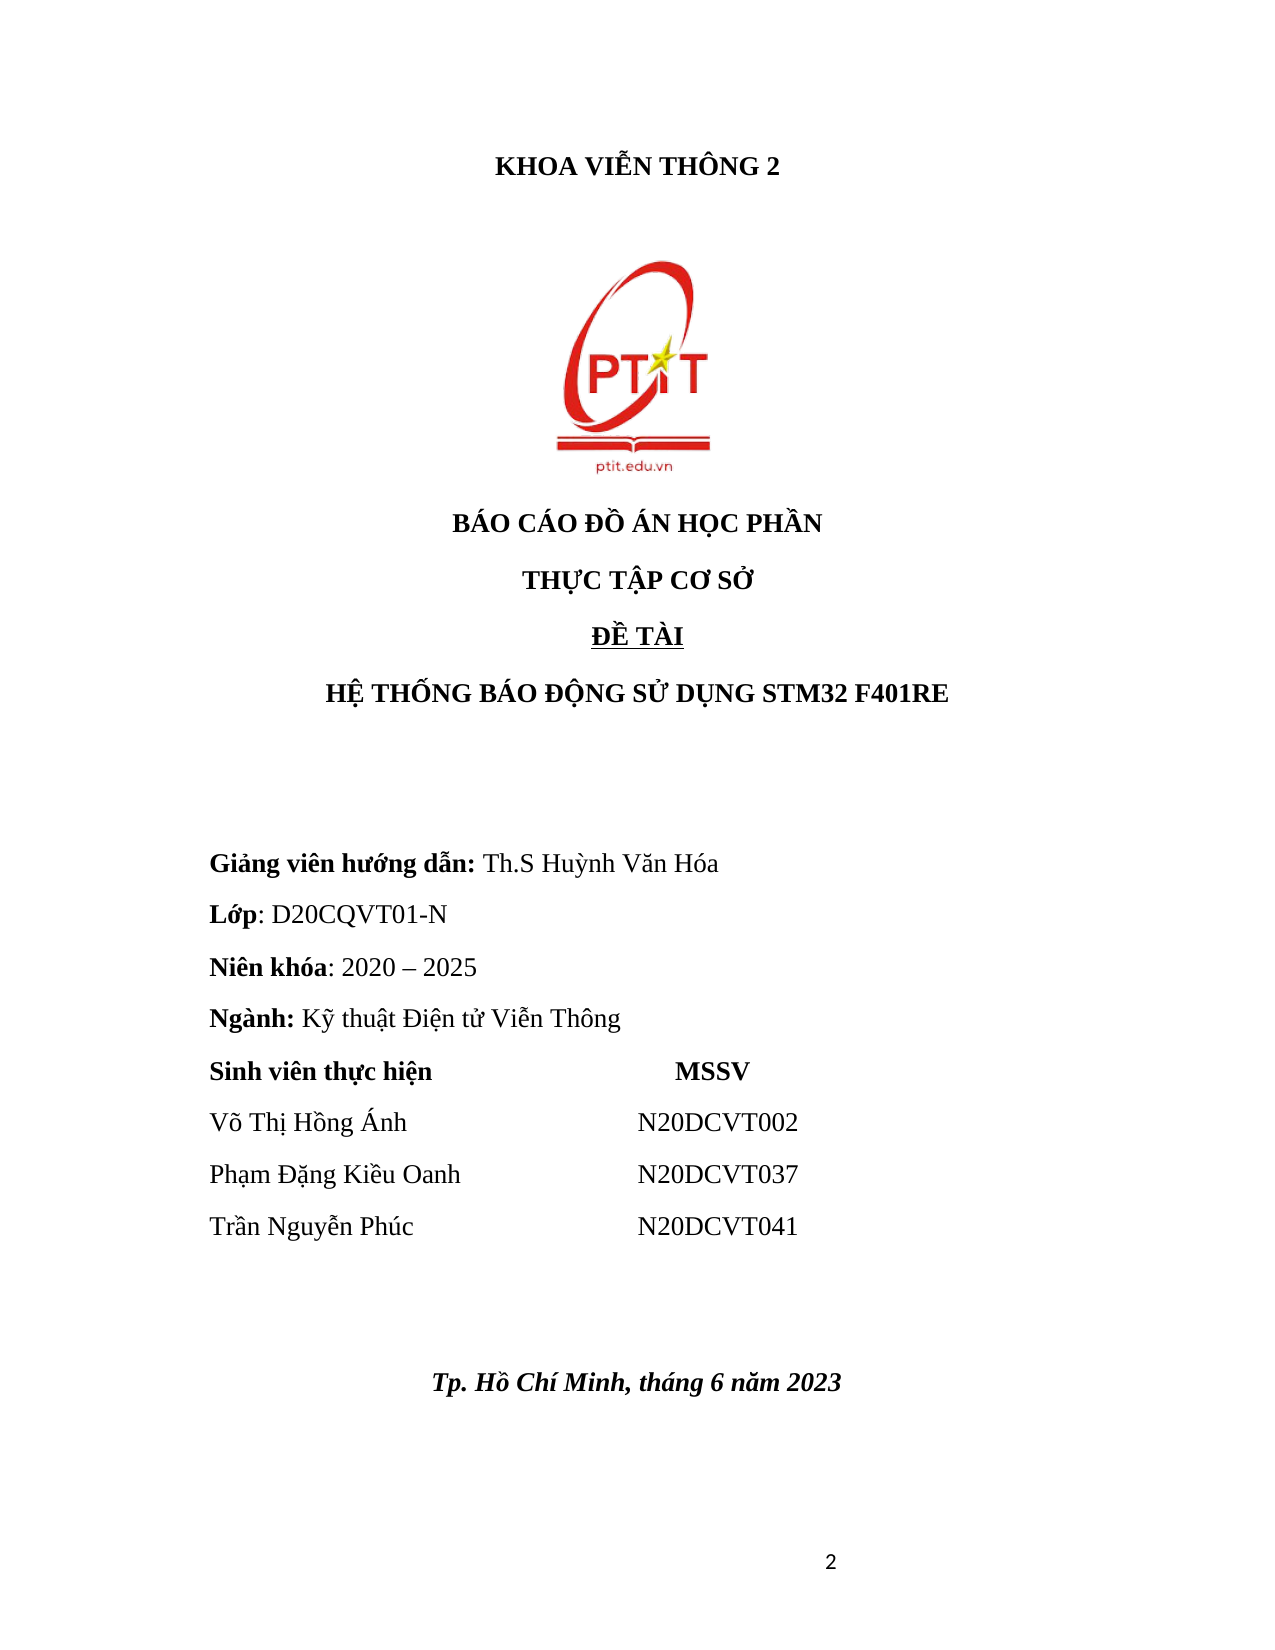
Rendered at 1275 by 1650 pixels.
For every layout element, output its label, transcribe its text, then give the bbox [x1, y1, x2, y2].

text Võ Thị Hồng Ánh N20DCVT002 [150, 1107, 1125, 1138]
text HỆ THỐNG BÁO ĐỘNG SỬ DỤNG STM32 F401RE [150, 677, 1125, 708]
text Ngành: Kỹ thuật Điện tử Viễn Thông [150, 1003, 1125, 1034]
text KHOA VIỄN THÔNG 2 [150, 150, 1125, 181]
text BÁO CÁO ĐỒ ÁN HỌC PHẦN [150, 507, 1125, 538]
text Giảng viên hướng dẫn: Th.S Huỳnh Văn Hóa [150, 847, 1125, 878]
text Sinh viên thực hiện MSSV [150, 1054, 1125, 1086]
text Trần Nguyễn Phúc N20DCVT041 [150, 1211, 1125, 1242]
text Niên khóa: 2020 – 2025 [150, 951, 1125, 982]
picture [517, 242, 758, 483]
text Phạm Đặng Kiều Oanh N20DCVT037 [150, 1158, 1125, 1190]
text THỰC TẬP CƠ SỞ [150, 564, 1125, 595]
text ĐỀ TÀI [150, 620, 1125, 652]
text Tp. Hồ Chí Minh, tháng 6 năm 2023 [150, 1366, 1125, 1398]
text Lớp: D20CQVT01-N [150, 899, 1125, 930]
